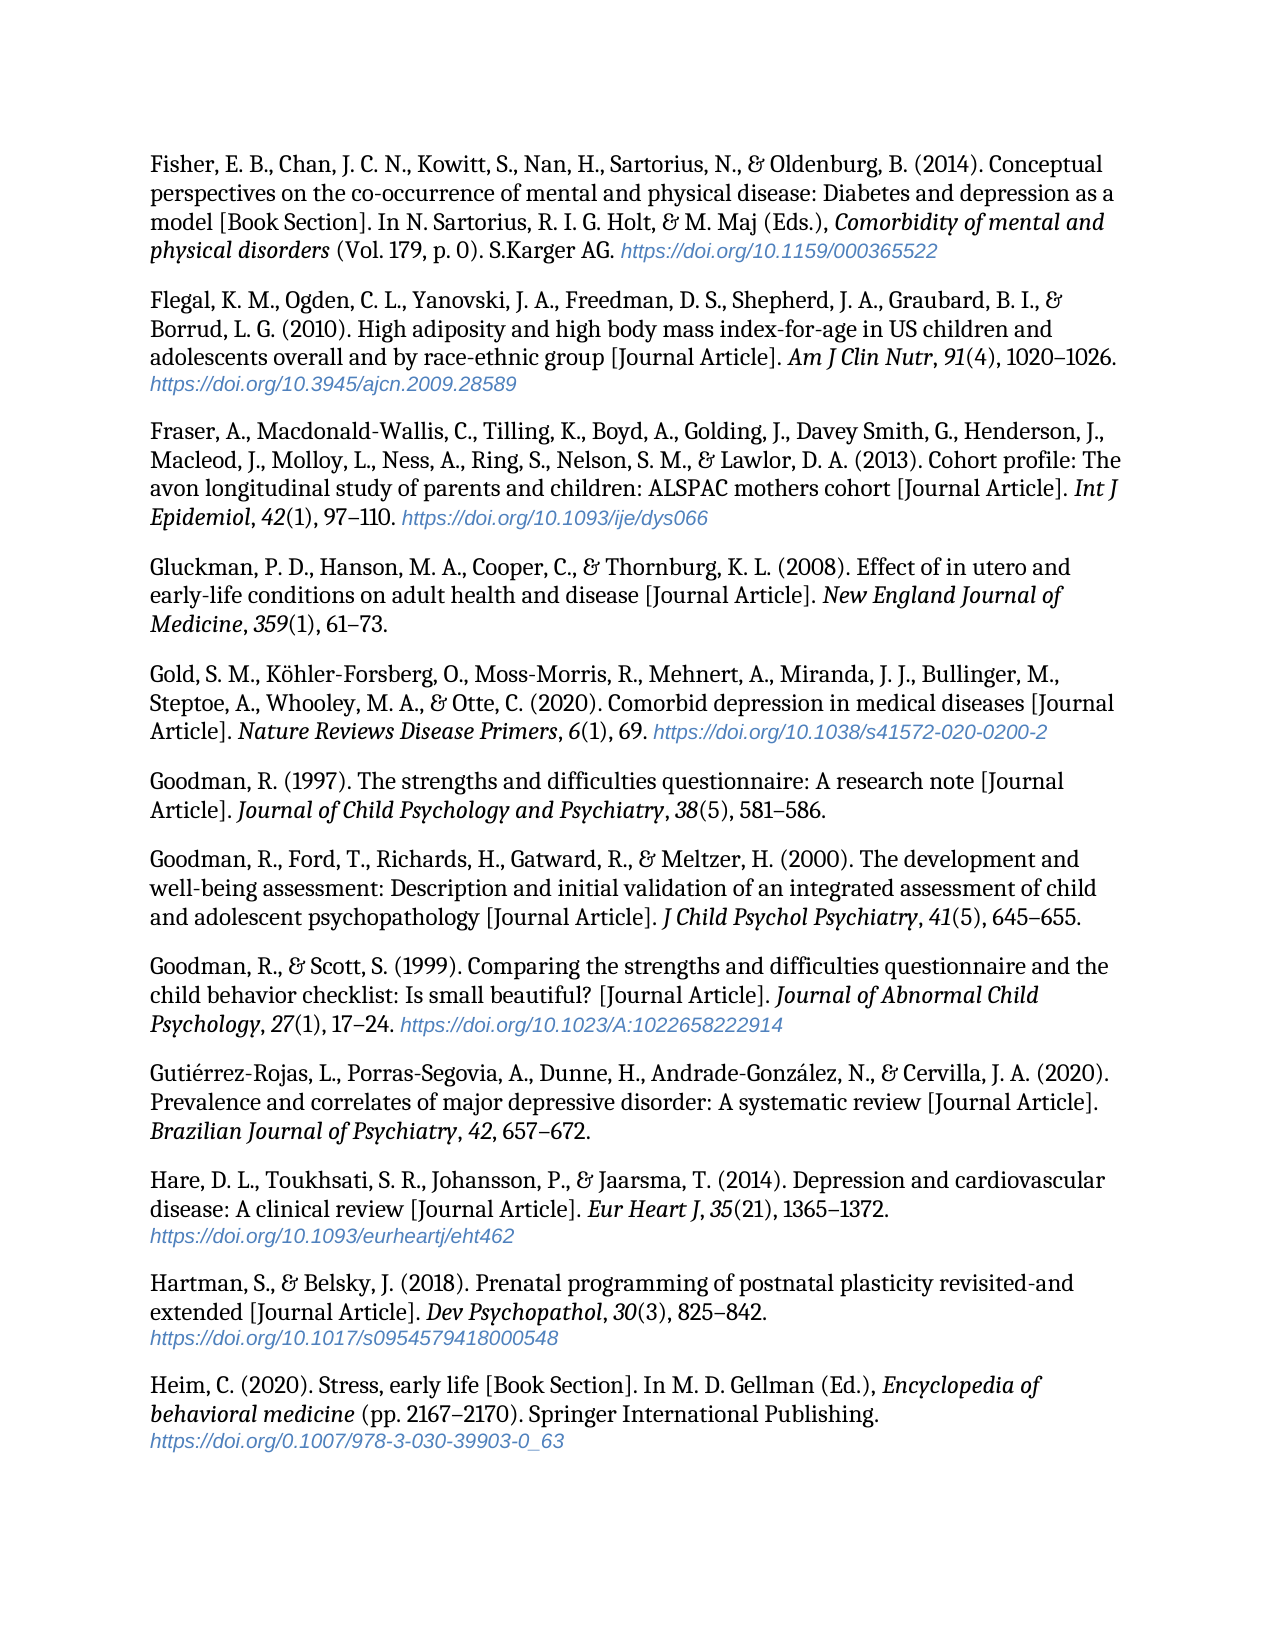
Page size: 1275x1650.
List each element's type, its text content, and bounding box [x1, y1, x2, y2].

text Flegal, K. M., Ogden, C. L., Yanovski, J. A., Freedman, D. S., Shepherd, J. A., Graubard, B. I., & Borrud, L. G. (2010). High adiposity and high body mass index-for-age in US children and adolescents overall and by race-ethnic group [Journal Article]. Am J Clin Nutr, 91(4), 1020–1026. https://doi.org/10.3945/ajcn.2009.28589 [150, 286, 1125, 396]
text Fisher, E. B., Chan, J. C. N., Kowitt, S., Nan, H., Sartorius, N., & Oldenburg, B. (2014). Conceptual perspectives on the co-occurrence of mental and physical disease: Diabetes and depression as a model [Book Section]. In N. Sartorius, R. I. G. Holt, & M. Maj (Eds.), Comorbidity of mental and physical disorders (Vol. 179, p. 0). S.Karger AG. https://doi.org/10.1159/000365522 [150, 150, 1125, 265]
text Gutiérrez-Rojas, L., Porras-Segovia, A., Dunne, H., Andrade-González, N., & Cervilla, J. A. (2020). Prevalence and correlates of major depressive disorder: A systematic review [Journal Article]. Brazilian Journal of Psychiatry, 42, 657–672. [150, 1059, 1125, 1146]
text Goodman, R. (1997). The strengths and difficulties questionnaire: A research note [Journal Article]. Journal of Child Psychology and Psychiatry, 38(5), 581–586. [150, 767, 1125, 824]
text Goodman, R., Ford, T., Richards, H., Gatward, R., & Meltzer, H. (2000). The development and well-being assessment: Description and initial validation of an integrated assessment of child and adolescent psychopathology [Journal Article]. J Child Psychol Psychiatry, 41(5), 645–655. [150, 845, 1125, 931]
text Gold, S. M., Köhler-Forsberg, O., Moss-Morris, R., Mehnert, A., Miranda, J. J., Bullinger, M., Steptoe, A., Whooley, M. A., & Otte, C. (2020). Comorbid depression in medical diseases [Journal Article]. Nature Reviews Disease Primers, 6(1), 69. https://doi.org/10.1038/s41572-020-0200-2 [150, 660, 1125, 746]
text Hartman, S., & Belsky, J. (2018). Prenatal programming of postnatal plasticity revisited-and extended [Journal Article]. Dev Psychopathol, 30(3), 825–842. https://doi.org/10.1017/s0954579418000548 [150, 1269, 1125, 1350]
text Goodman, R., & Scott, S. (1999). Comparing the strengths and difficulties questionnaire and the child behavior checklist: Is small beautiful? [Journal Article]. Journal of Abnormal Child Psychology, 27(1), 17–24. https://doi.org/10.1023/A:1022658222914 [150, 952, 1125, 1038]
text Heim, C. (2020). Stress, early life [Book Section]. In M. D. Gellman (Ed.), Encyclopedia of behavioral medicine (pp. 2167–2170). Springer International Publishing. https://doi.org/0.1007/978-3-030-39903-0_63 [150, 1371, 1125, 1452]
text Fraser, A., Macdonald-Wallis, C., Tilling, K., Boyd, A., Golding, J., Davey Smith, G., Henderson, J., Macleod, J., Molloy, L., Ness, A., Ring, S., Nelson, S. M., & Lawlor, D. A. (2013). Cohort profile: The avon longitudinal study of parents and children: ALSPAC mothers cohort [Journal Article]. Int J Epidemiol, 42(1), 97–110. https://doi.org/10.1093/ije/dys066 [150, 417, 1125, 532]
text Gluckman, P. D., Hanson, M. A., Cooper, C., & Thornburg, K. L. (2008). Effect of in utero and early-life conditions on adult health and disease [Journal Article]. New England Journal of Medicine, 359(1), 61–73. [150, 553, 1125, 639]
text Hare, D. L., Toukhsati, S. R., Johansson, P., & Jaarsma, T. (2014). Depression and cardiovascular disease: A clinical review [Journal Article]. Eur Heart J, 35(21), 1365–1372. https://doi.org/10.1093/eurheartj/eht462 [150, 1166, 1125, 1248]
